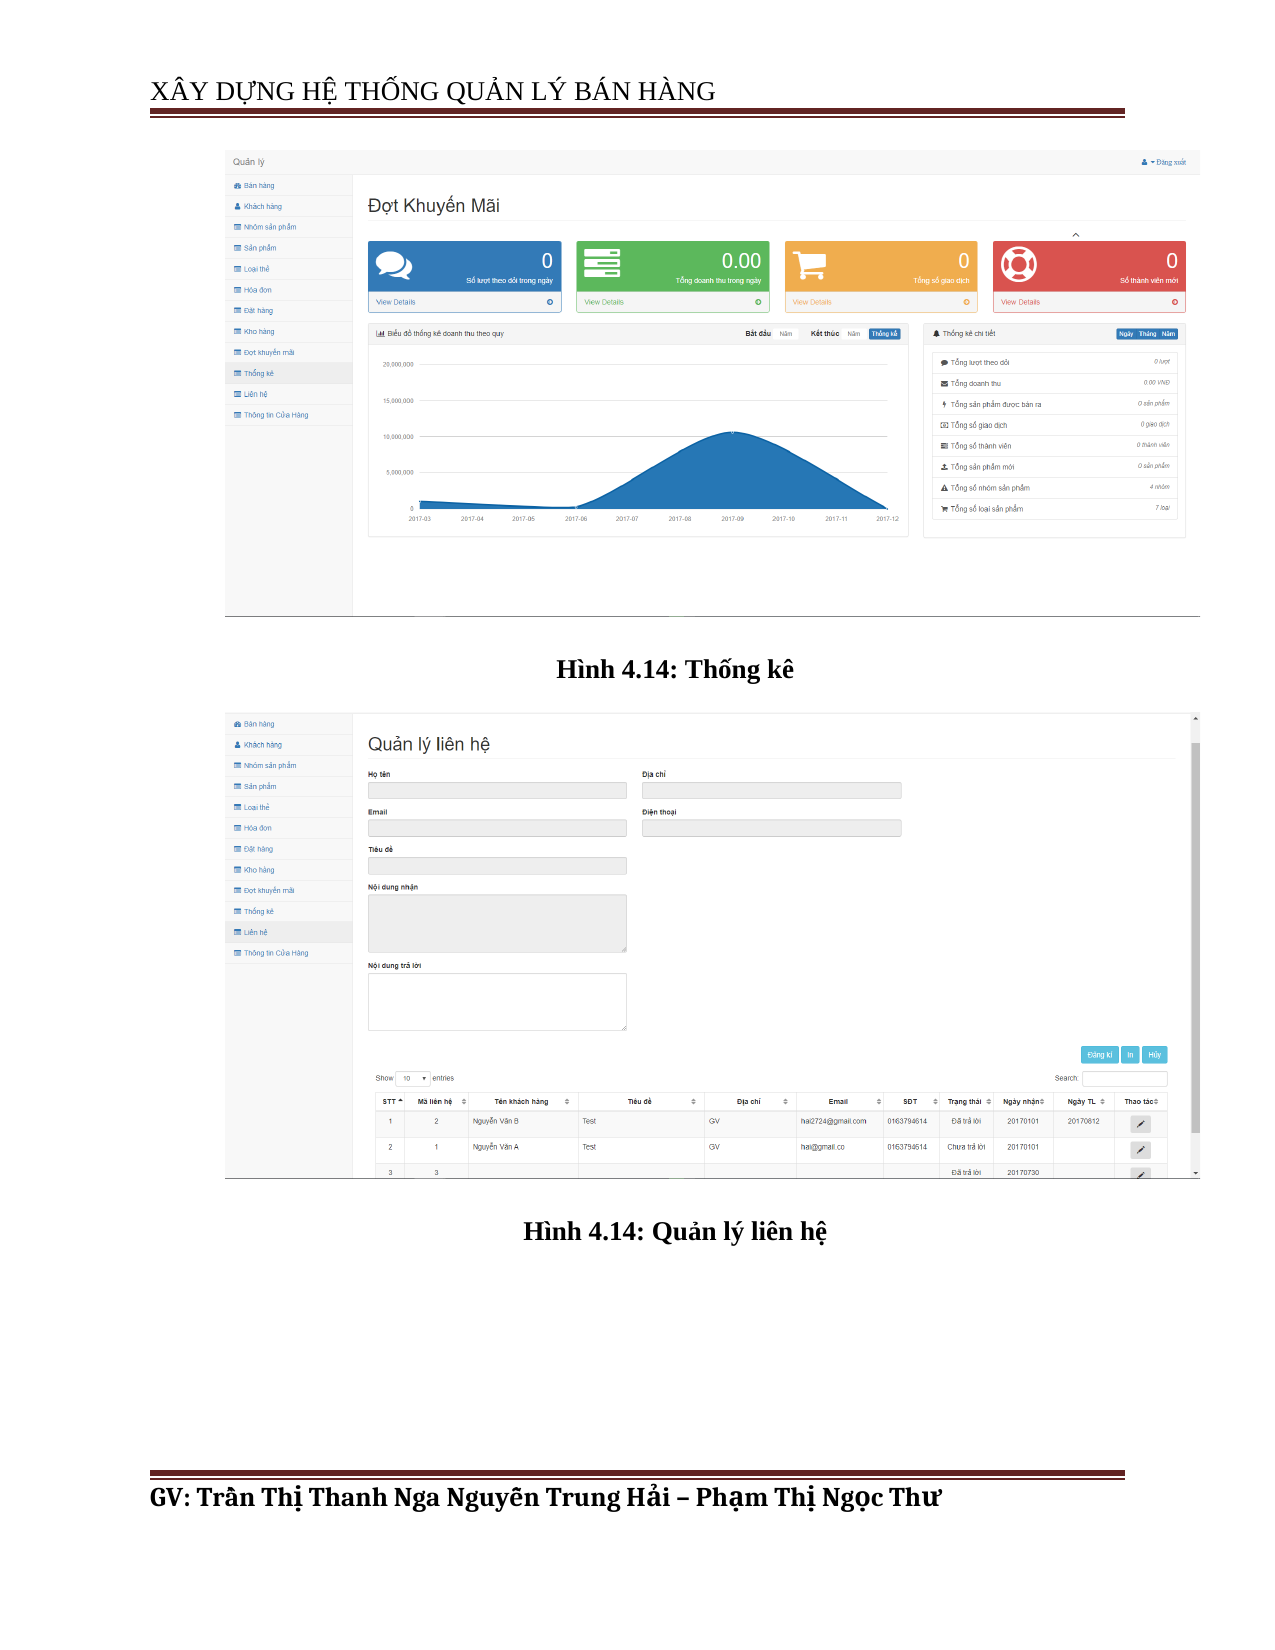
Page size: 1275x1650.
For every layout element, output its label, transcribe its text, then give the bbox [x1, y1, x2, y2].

text Hình 4.14: Thống kê [150, 653, 1125, 684]
picture [225, 150, 1200, 617]
text Hình 4.14: Quản lý liên hệ [150, 1215, 1125, 1246]
picture [225, 712, 1200, 1179]
